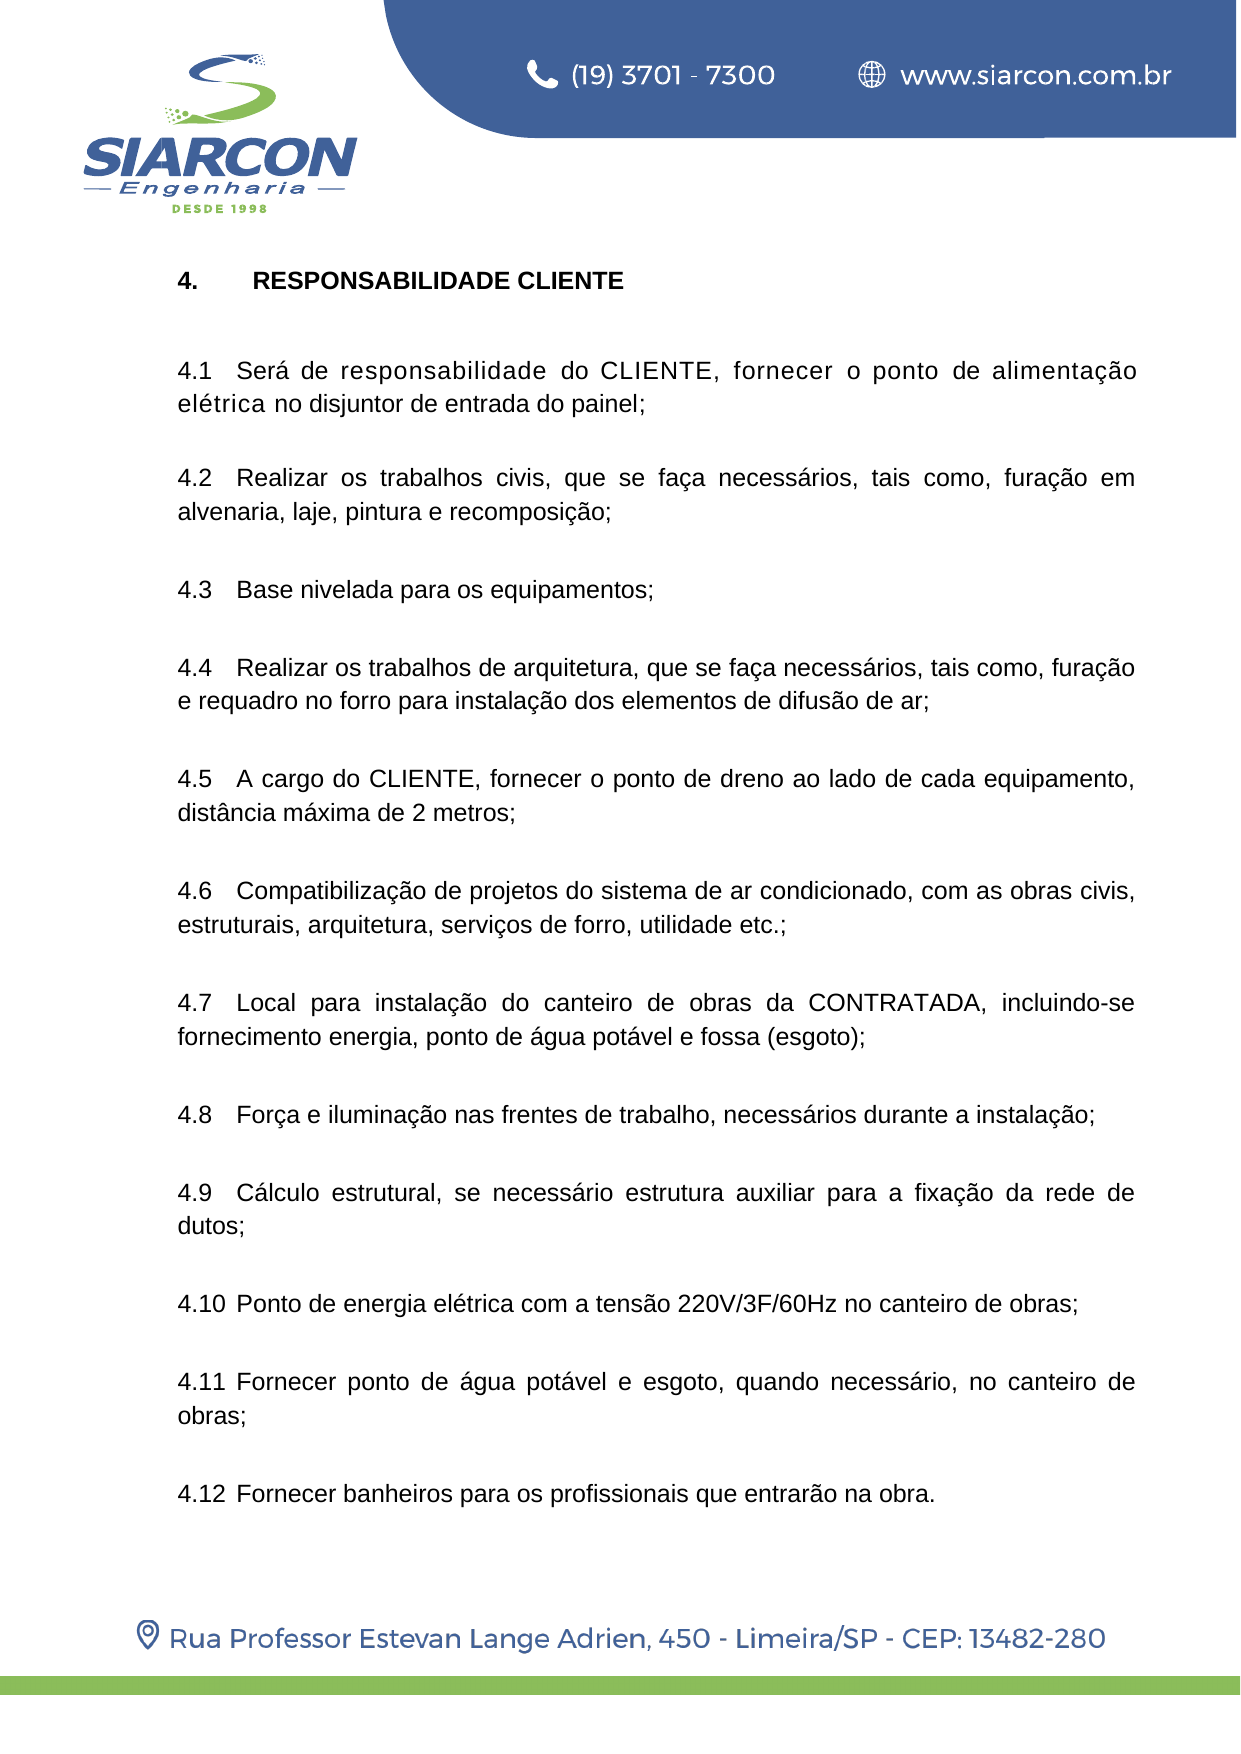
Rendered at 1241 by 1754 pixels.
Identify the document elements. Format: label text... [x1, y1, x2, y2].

list Local para instalação do canteiro de obras da CONTRATADA, incluindo-se fornecimento energia, ponto de água potável e fossa (esgoto); [177, 988, 1137, 1050]
list Realizar os trabalhos civis, que se faça necessários, tais como, furação em alvenaria, laje, pintura e recomposição; [177, 463, 1137, 525]
list Cálculo estrutural, se necessário estrutura auxiliar para a fixação da rede de dutos; [177, 1177, 1137, 1240]
list Força e iluminação nas frentes de trabalho, necessários durante a instalação; [177, 1099, 1137, 1128]
list A cargo do CLIENTE, fornecer o ponto de dreno ao lado de cada equipamento, distância máxima de 2 metros; [177, 764, 1137, 827]
list Fornecer ponto de água potável e esgoto, quando necessário, no canteiro de obras; [177, 1367, 1137, 1430]
list Compatibilização de projetos do sistema de ar condicionado, com as obras civis, estruturais, arquitetura, serviços de forro, utilidade etc.; [177, 876, 1137, 939]
picture [0, 1620, 1241, 1695]
list Fornecer banheiros para os profissionais que entrarão na obra. [177, 1479, 1137, 1508]
list Realizar os trabalhos de arquitetura, que se faça necessários, tais como, furação e requadro no forro para instalação dos elementos de difusão de ar; [177, 652, 1137, 715]
subtitle RESPONSABILIDADE CLIENTE [177, 266, 1137, 294]
list Base nivelada para os equipamentos; [177, 574, 1137, 603]
list Ponto de energia elétrica com a tensão 220V/3F/60Hz no canteiro de obras; [177, 1289, 1137, 1318]
list Será de responsabilidade do CLIENTE, fornecer o ponto de alimentação elétrica no disjuntor de entrada do painel; [177, 356, 1137, 418]
